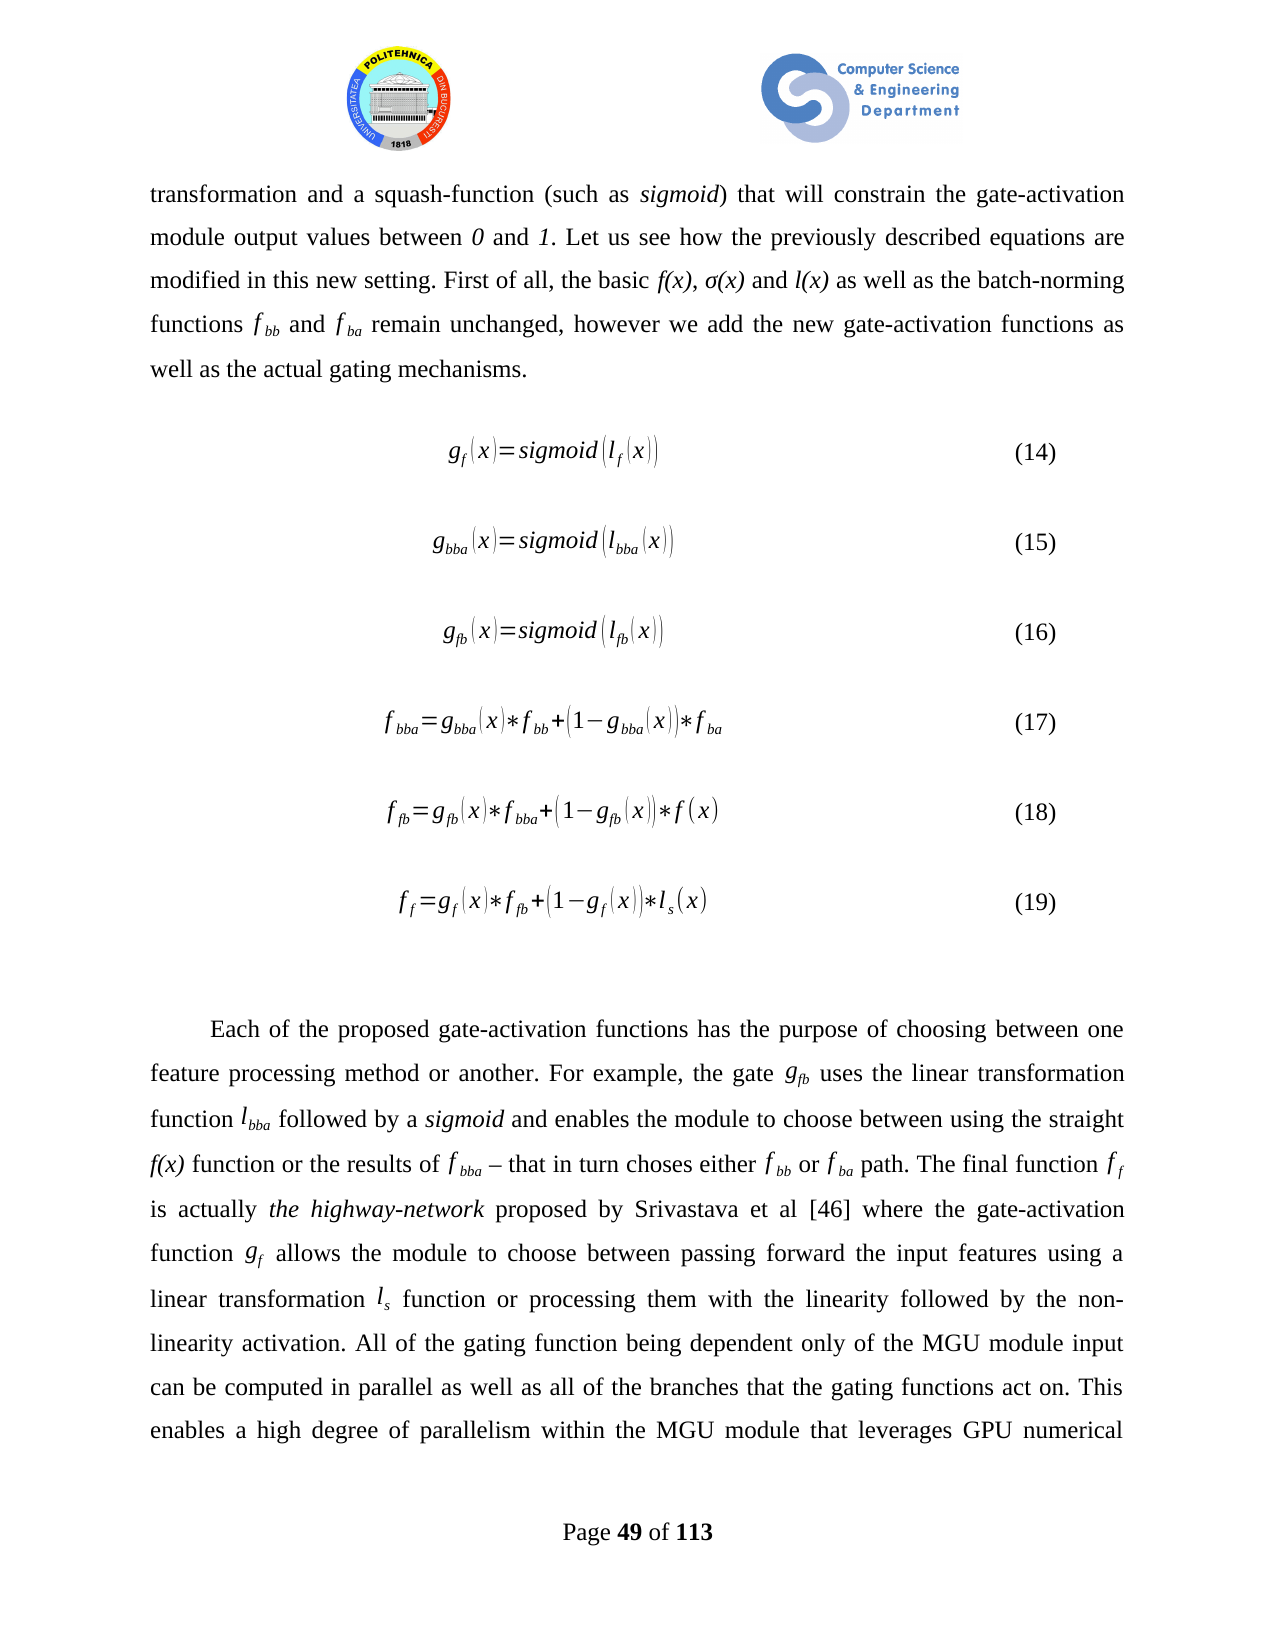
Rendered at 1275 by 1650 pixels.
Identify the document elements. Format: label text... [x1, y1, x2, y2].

table_cell (19) [956, 864, 1115, 954]
table_cell [150, 594, 956, 684]
table_cell (15) [956, 504, 1115, 594]
table_cell [150, 684, 956, 774]
table_cell (17) [956, 684, 1115, 774]
table_cell [150, 504, 956, 594]
table_header (14) [956, 414, 1115, 504]
table_cell [150, 864, 956, 954]
table_cell [150, 774, 956, 864]
table_header [150, 414, 956, 504]
picture [760, 53, 963, 144]
picture [346, 46, 451, 151]
table_cell (16) [956, 594, 1115, 684]
table_cell (18) [956, 774, 1115, 864]
